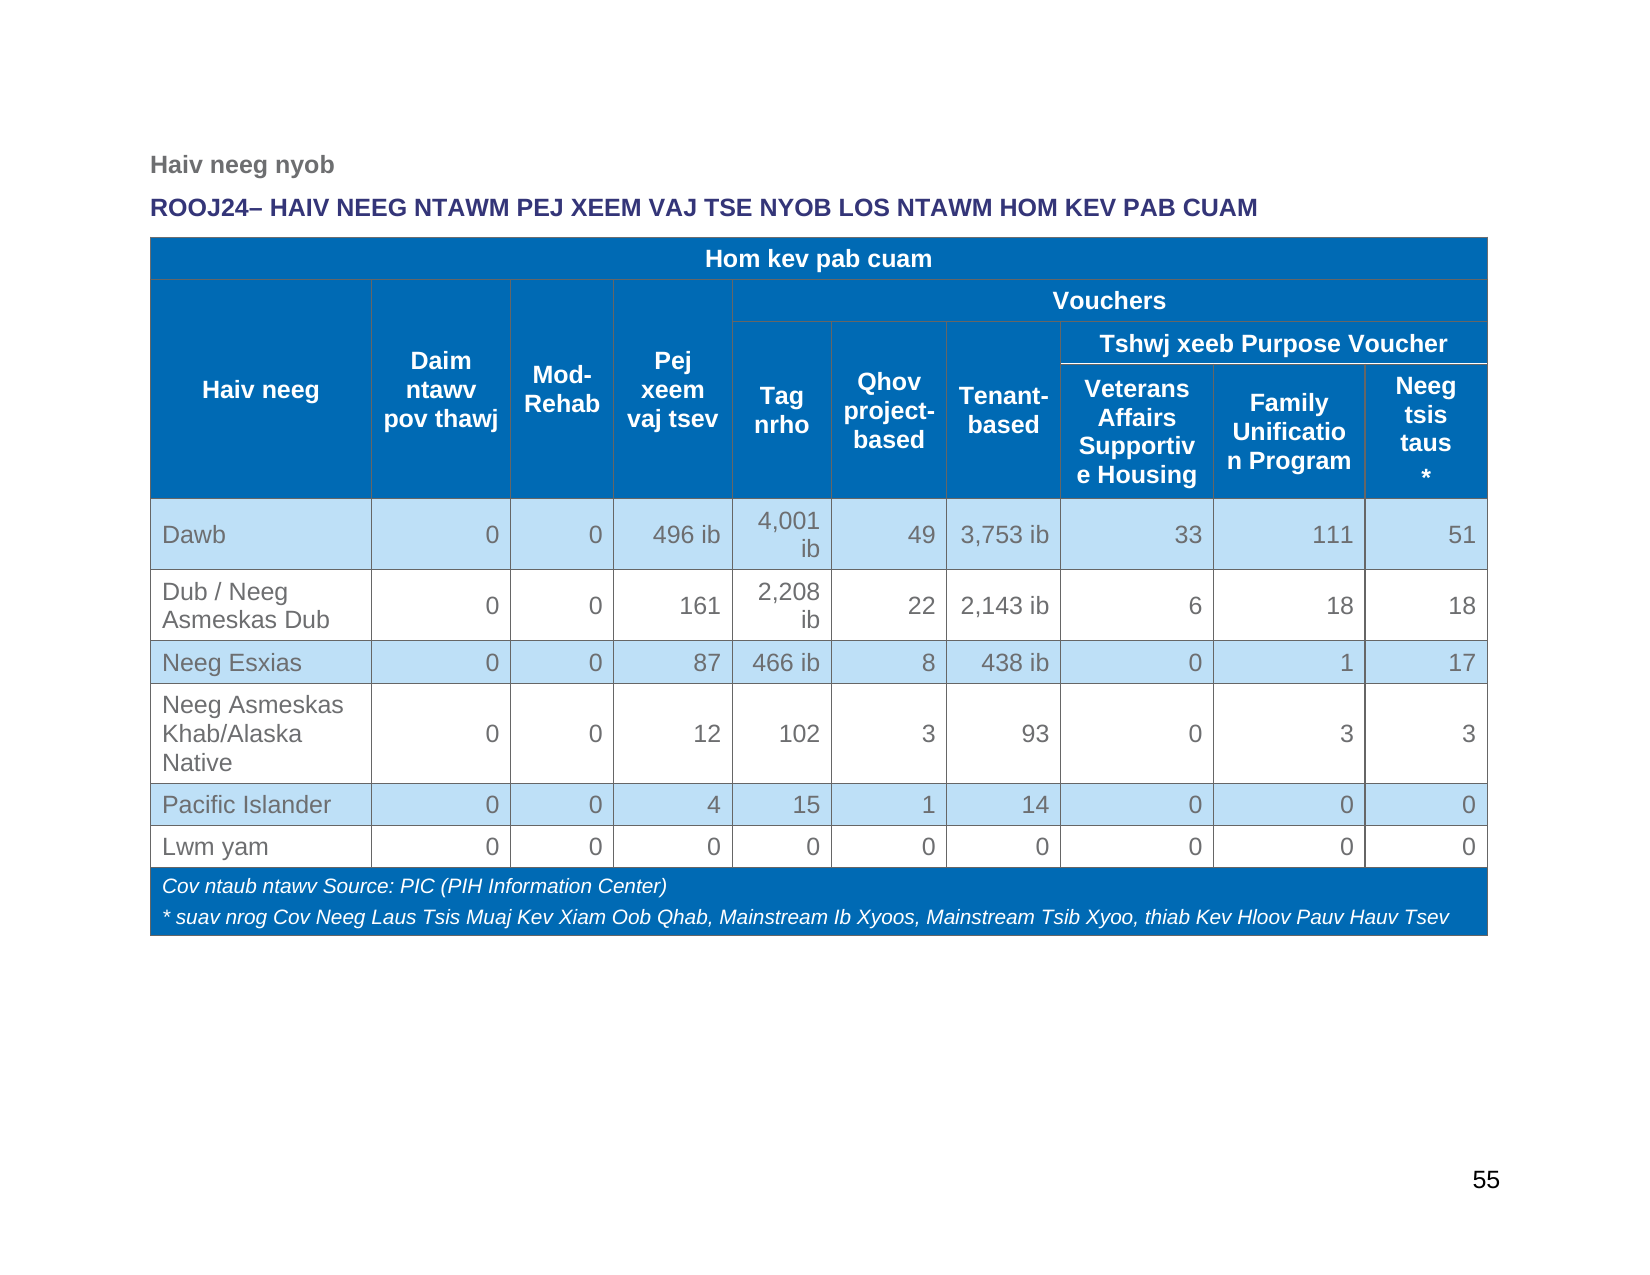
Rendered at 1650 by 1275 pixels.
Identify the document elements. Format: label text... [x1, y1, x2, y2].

table_cell Neeg Asmeskas Khab/Alaska Native [151, 684, 371, 782]
table_cell 466 ib [733, 641, 831, 683]
table_cell 2,143 ib [947, 570, 1060, 640]
table_cell 17 [1366, 641, 1487, 683]
table_cell Dawb [151, 499, 371, 569]
table_cell Veterans Affairs Supportive Housing [1061, 365, 1213, 498]
table_cell Pej xeem vaj tsev [614, 280, 732, 498]
table_cell 14 [947, 784, 1060, 825]
table_cell 0 [1214, 826, 1364, 867]
table_cell 33 [1061, 499, 1213, 569]
table_cell 0 [511, 784, 613, 825]
table_cell 438 ib [947, 641, 1060, 683]
table_cell 0 [1061, 784, 1213, 825]
table_cell 3,753 ib [947, 499, 1060, 569]
table_cell 8 [832, 641, 946, 683]
table_cell 0 [372, 570, 510, 640]
table_cell 0 [511, 684, 613, 782]
table_cell 51 [1366, 499, 1487, 569]
text Haiv neeg nyob [150, 150, 1500, 179]
table_cell 0 [614, 826, 732, 867]
table_cell 111 [1214, 499, 1364, 569]
table_cell 3 [1366, 684, 1487, 782]
table_cell 87 [614, 641, 732, 683]
table_cell Pacific Islander [151, 784, 371, 825]
table_header Hom kev pab cuam [151, 238, 1487, 279]
table_cell Lwm yam [151, 826, 371, 867]
table_cell 161 [614, 570, 732, 640]
table_cell 4 [614, 784, 732, 825]
table_cell 0 [511, 826, 613, 867]
table_cell Cov ntaub ntawv Source: PIC (PIH Information Center) * suav nrog Cov Neeg Laus Tsis Muaj Kev Xiam Oob Qhab, Mainstream Ib Xyoos, Mainstream Tsib Xyoo, thiab Kev Hloov Pauv Hauv Tsev [151, 868, 1487, 935]
table_cell 0 [372, 499, 510, 569]
table_cell 15 [733, 784, 831, 825]
table_cell Neeg Esxias [151, 641, 371, 683]
table_cell 102 [733, 684, 831, 782]
table_cell 0 [1214, 784, 1364, 825]
table_cell Daim ntawv pov thawj [372, 280, 510, 498]
table_cell 2,208 ib [733, 570, 831, 640]
table_cell Neeg tsis taus * [1366, 365, 1487, 498]
table_cell 49 [832, 499, 946, 569]
table_cell 0 [372, 784, 510, 825]
table_cell 0 [1061, 641, 1213, 683]
table_cell 0 [511, 641, 613, 683]
table_cell 0 [511, 570, 613, 640]
table_cell 3 [832, 684, 946, 782]
table_cell 0 [733, 826, 831, 867]
table_cell 496 ib [614, 499, 732, 569]
table_cell Tshwj xeeb Purpose Voucher [1061, 322, 1487, 363]
table_cell 0 [832, 826, 946, 867]
table_cell 0 [1061, 826, 1213, 867]
table_cell 6 [1061, 570, 1213, 640]
table_cell Qhov project-based [832, 322, 946, 498]
title Rooj24– Haiv neeg ntawm pej xeem vaj tse nyob los ntawm hom kev pab cuam [150, 193, 1500, 222]
table_cell 93 [947, 684, 1060, 782]
table_cell 4,001 ib [733, 499, 831, 569]
table_cell 12 [614, 684, 732, 782]
table_cell 0 [1366, 826, 1487, 867]
table_cell 0 [372, 826, 510, 867]
table_cell Vouchers [733, 280, 1487, 321]
table_cell 3 [1214, 684, 1364, 782]
table_cell Tag nrho [733, 322, 831, 498]
table_cell Family Unification Program [1214, 365, 1364, 498]
table_cell Dub / Neeg Asmeskas Dub [151, 570, 371, 640]
table_cell 0 [372, 641, 510, 683]
table_cell 0 [1061, 684, 1213, 782]
table_cell 18 [1214, 570, 1364, 640]
table_cell Mod-Rehab [511, 280, 613, 498]
table_cell 0 [1366, 784, 1487, 825]
table_cell 0 [947, 826, 1060, 867]
table_cell 1 [1214, 641, 1364, 683]
table_cell Tenant-based [947, 322, 1060, 498]
table_cell 0 [511, 499, 613, 569]
table_cell 18 [1366, 570, 1487, 640]
table_cell Haiv neeg [151, 280, 371, 498]
table_cell 1 [832, 784, 946, 825]
table_cell 0 [372, 684, 510, 782]
table_cell 22 [832, 570, 946, 640]
